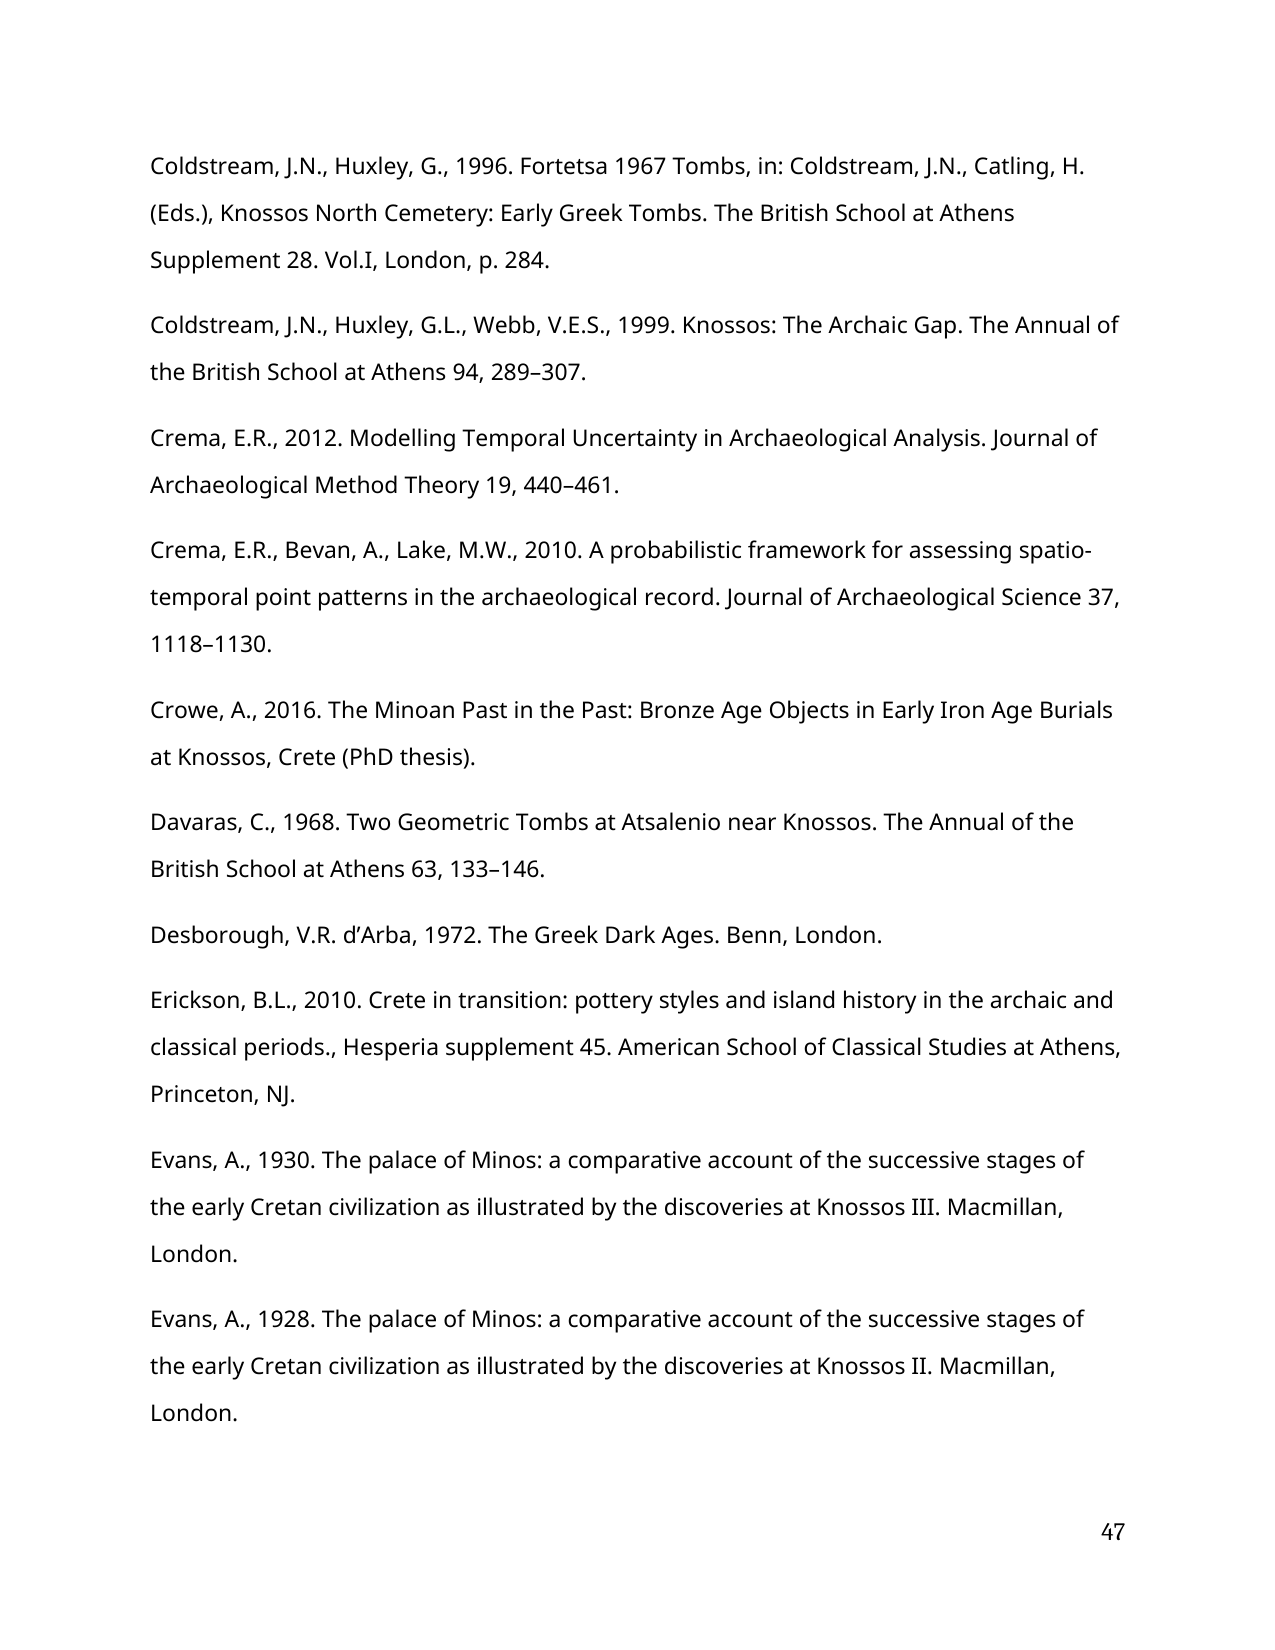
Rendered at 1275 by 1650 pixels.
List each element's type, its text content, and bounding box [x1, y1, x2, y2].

text Evans, A., 1928. The palace of Minos: a comparative account of the successive stages of the early Cretan civilization as illustrated by the discoveries at Knossos II. Macmillan, London. [150, 1303, 1125, 1428]
text Crema, E.R., Bevan, A., Lake, M.W., 2010. A probabilistic framework for assessing spatio-temporal point patterns in the archaeological record. Journal of Archaeological Science 37, 1118–1130. [150, 534, 1125, 659]
text Crema, E.R., 2012. Modelling Temporal Uncertainty in Archaeological Analysis. Journal of Archaeological Method Theory 19, 440–461. [150, 422, 1125, 500]
text Crowe, A., 2016. The Minoan Past in the Past: Bronze Age Objects in Early Iron Age Burials at Knossos, Crete (PhD thesis). [150, 694, 1125, 772]
text Erickson, B.L., 2010. Crete in transition: pottery styles and island history in the archaic and classical periods., Hesperia supplement 45. American School of Classical Studies at Athens, Princeton, NJ. [150, 984, 1125, 1109]
text Coldstream, J.N., Huxley, G., 1996. Fortetsa 1967 Tombs, in: Coldstream, J.N., Catling, H. (Eds.), Knossos North Cemetery: Early Greek Tombs. The British School at Athens Supplement 28. Vol.I, London, p. 284. [150, 150, 1125, 275]
text Desborough, V.R. d’Arba, 1972. The Greek Dark Ages. Benn, London. [150, 919, 1125, 950]
text Evans, A., 1930. The palace of Minos: a comparative account of the successive stages of the early Cretan civilization as illustrated by the discoveries at Knossos III. Macmillan, London. [150, 1144, 1125, 1269]
text Coldstream, J.N., Huxley, G.L., Webb, V.E.S., 1999. Knossos: The Archaic Gap. The Annual of the British School at Athens 94, 289–307. [150, 309, 1125, 387]
text Davaras, C., 1968. Two Geometric Tombs at Atsalenio near Knossos. The Annual of the British School at Athens 63, 133–146. [150, 806, 1125, 884]
